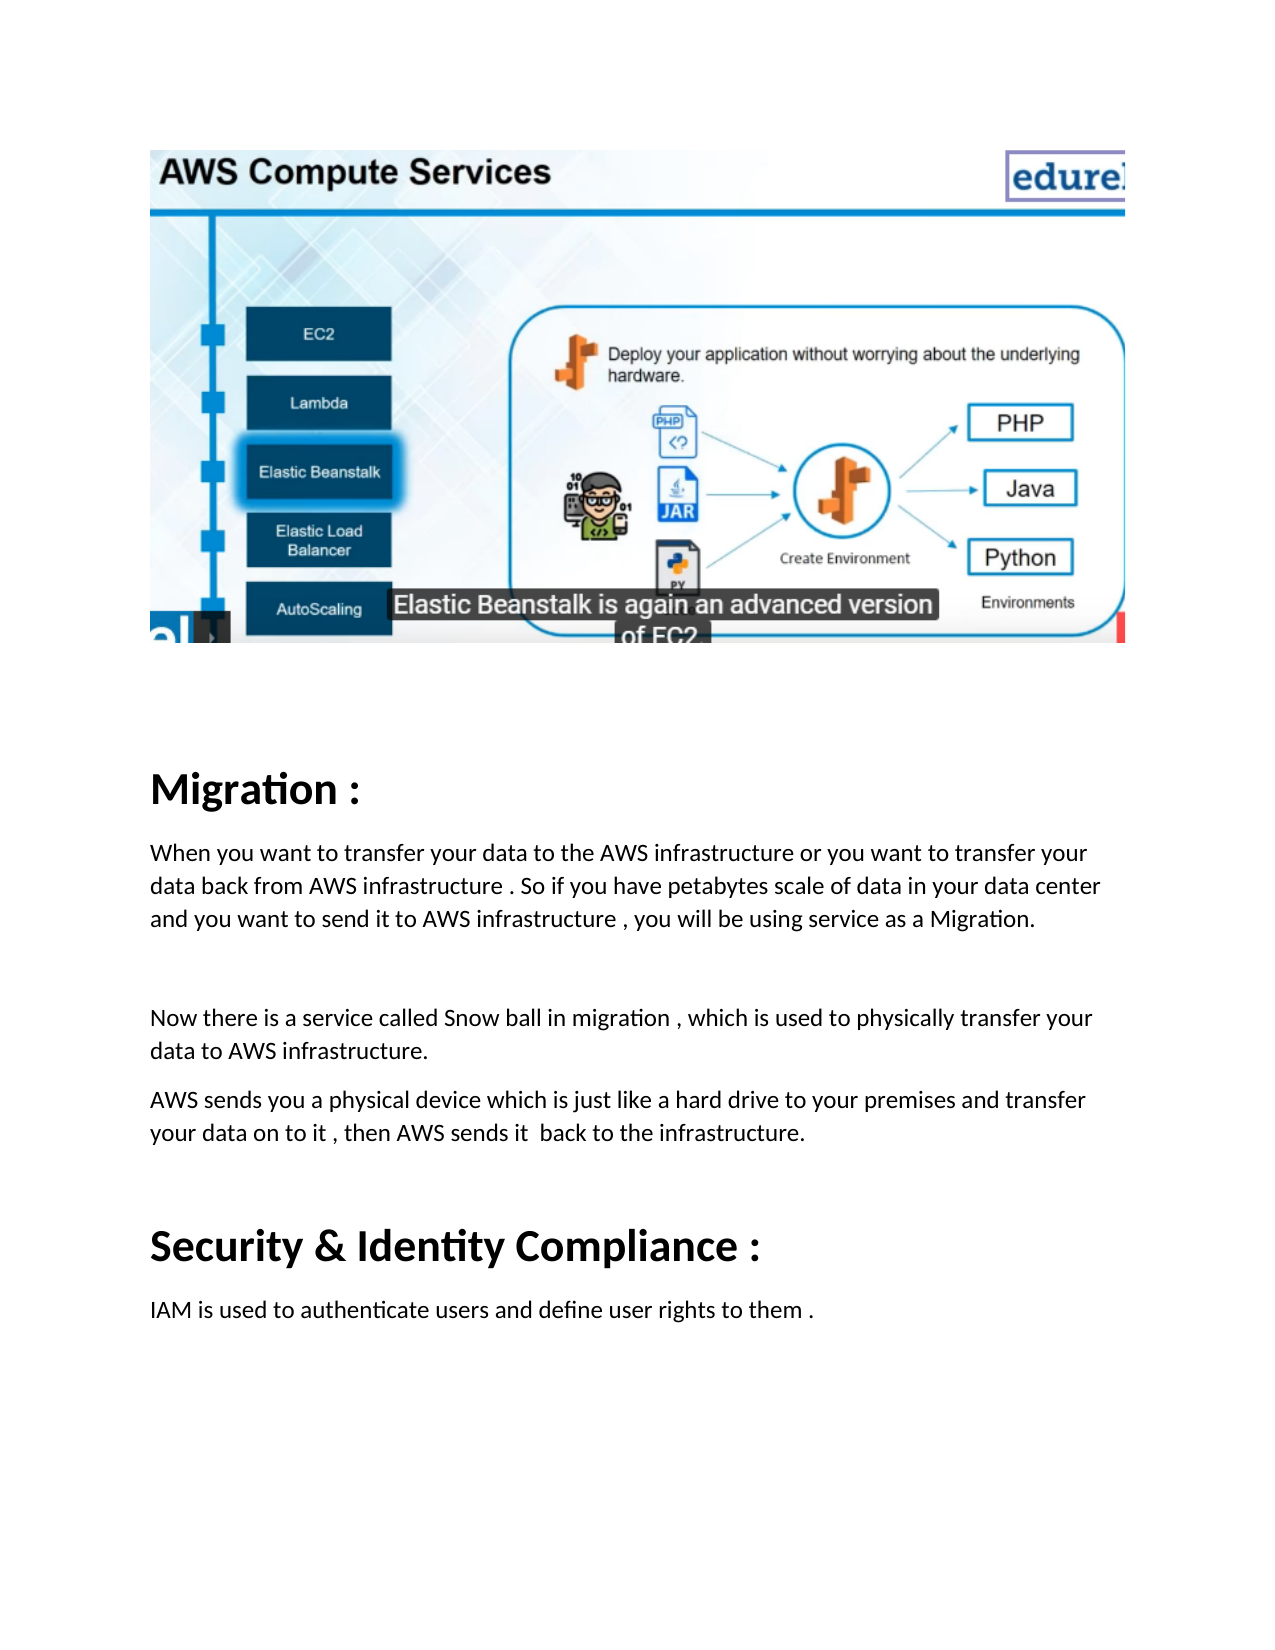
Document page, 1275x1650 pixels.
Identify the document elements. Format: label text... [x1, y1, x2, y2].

picture [150, 150, 1125, 643]
text IAM is used to authenticate users and define user rights to them . [150, 1294, 1125, 1324]
text Now there is a service called Snow ball in migration , which is used to physically transfer your data to AWS infrastructure. [150, 1002, 1125, 1066]
text AWS sends you a physical device which is just like a hard drive to your premises and transfer your data on to it , then AWS sends it back to the infrastructure. [150, 1085, 1125, 1148]
text Migration : [150, 760, 1125, 816]
text When you want to transfer your data to the AWS infrastructure or you want to transfer your data back from AWS infrastructure . So if you have petabytes scale of data in your data center and you want to send it to AWS infrastructure , you will be using service as a Migration. [150, 837, 1125, 933]
text Security & Identity Compliance : [150, 1217, 1125, 1273]
